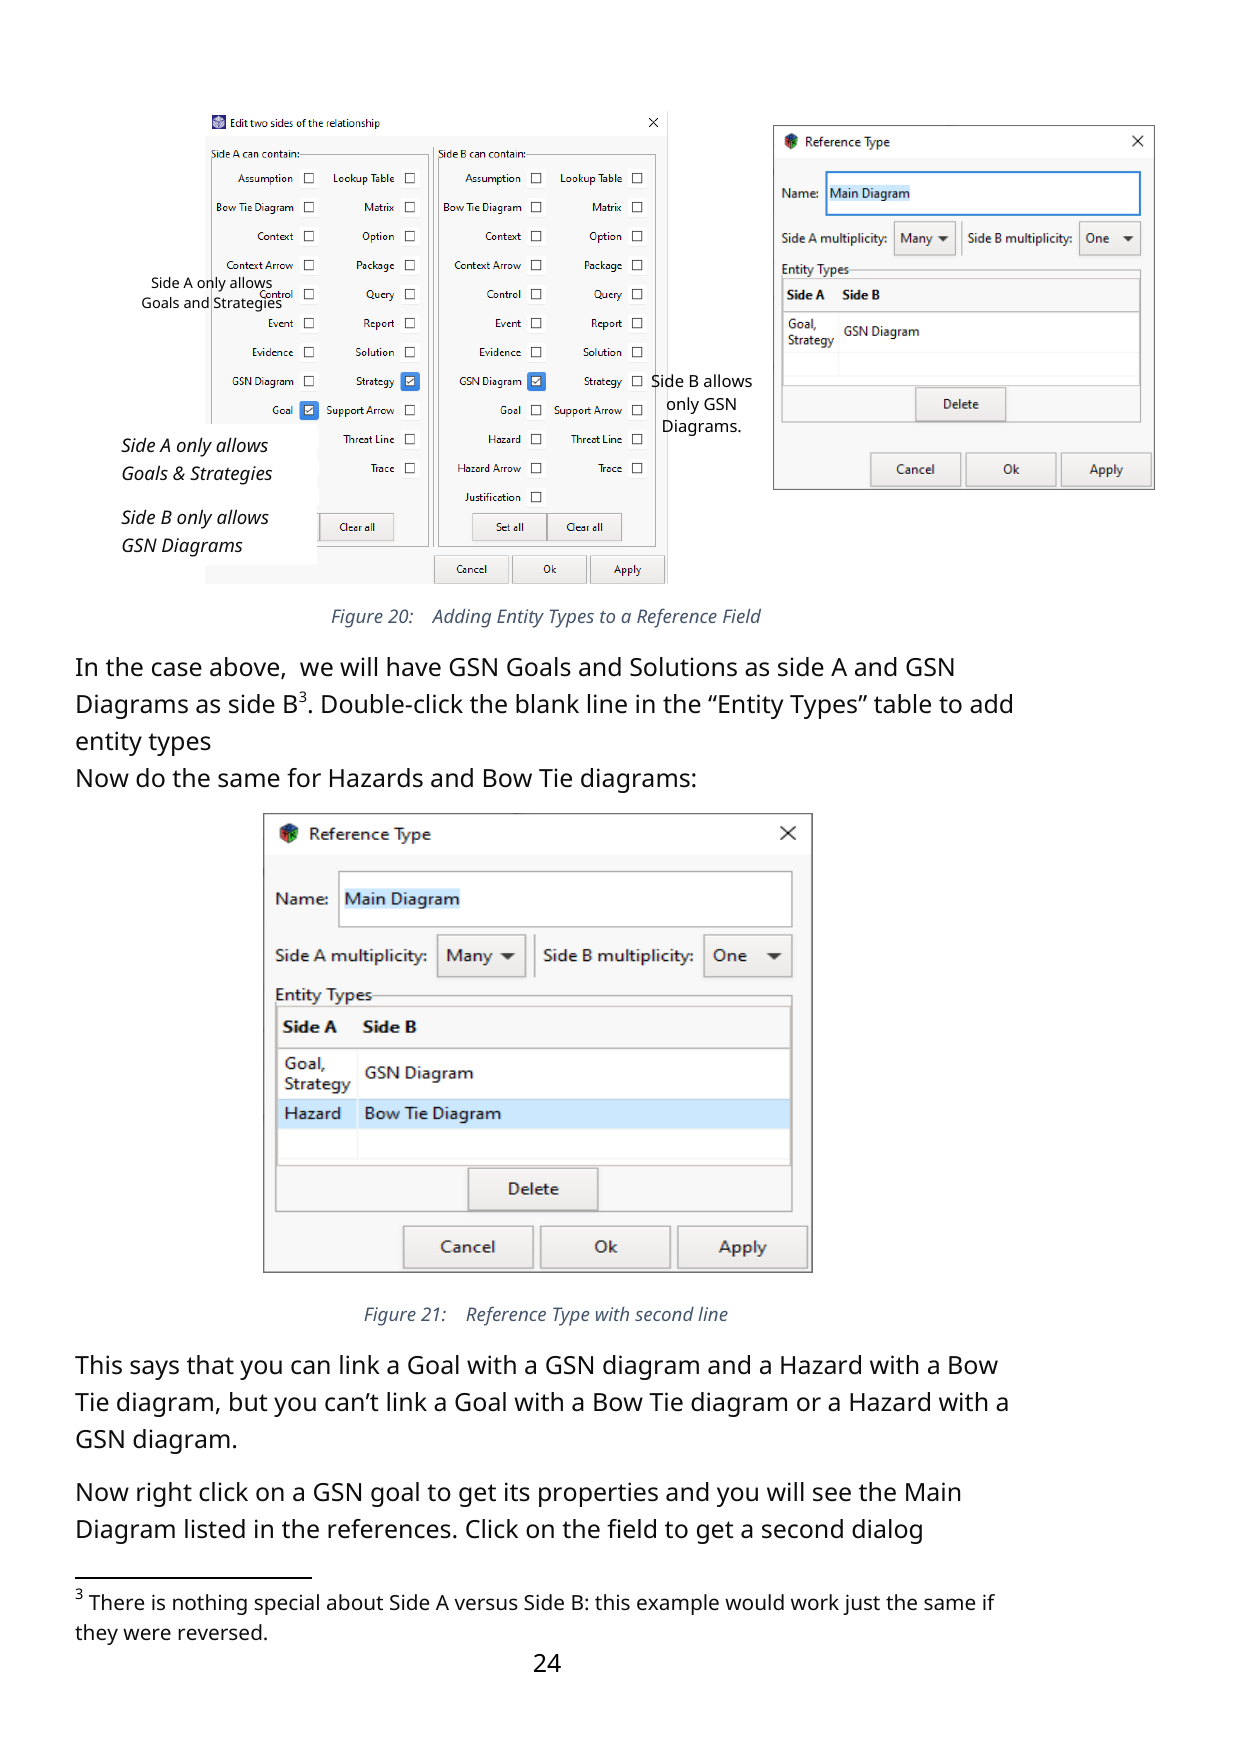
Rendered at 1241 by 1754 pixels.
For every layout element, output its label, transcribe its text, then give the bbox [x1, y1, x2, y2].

text Now do the same for Hazards and Bow Tie diagrams: [75, 760, 1019, 794]
picture [205, 107, 668, 584]
picture [263, 813, 813, 1273]
text Figure 21: Reference Type with second line [75, 1301, 1019, 1327]
text This says that you can link a Goal with a GSN diagram and a Hazard with a Bow Tie diagram, but you can’t link a Goal with a Bow Tie diagram or a Hazard with a GSN diagram. [75, 1348, 1019, 1455]
picture [664, 421, 668, 431]
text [75, 1475, 1019, 1546]
picture [773, 125, 1155, 490]
text In the case above, we will have GSN Goals and Solutions as side A and GSN Diagrams as side B. Double-click the blank line in the “Entity Types” table to add entity types [75, 650, 1019, 757]
text Figure 20: Adding Entity Types to a Reference Field [75, 603, 1019, 629]
